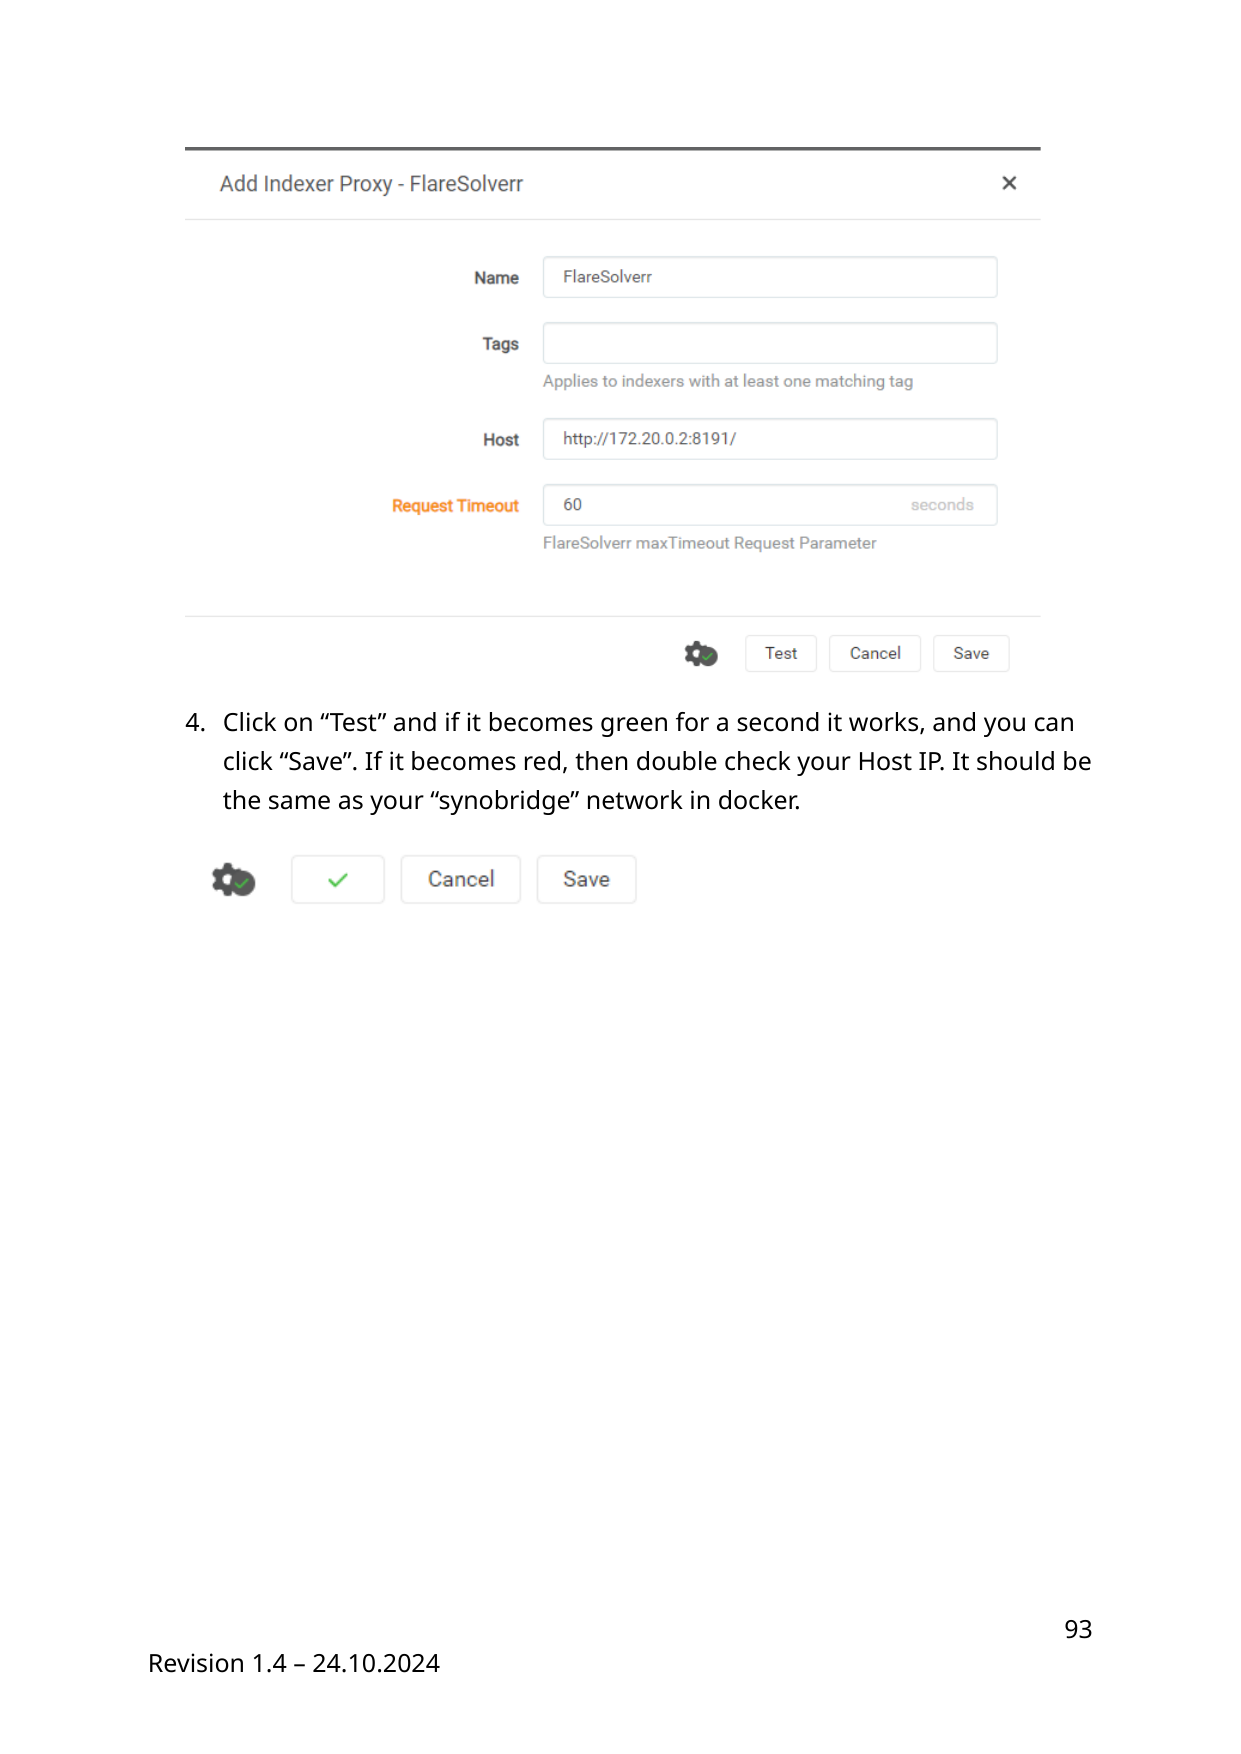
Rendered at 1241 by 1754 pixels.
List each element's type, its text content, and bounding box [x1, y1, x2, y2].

list Click on “Test” and if it becomes green for a second it works, and you can click “Save”. If it becomes red, then double check your Host IP. It should be the same as your “synobridge” network in docker. [185, 704, 1093, 817]
picture [185, 838, 684, 923]
picture [185, 147, 1041, 683]
